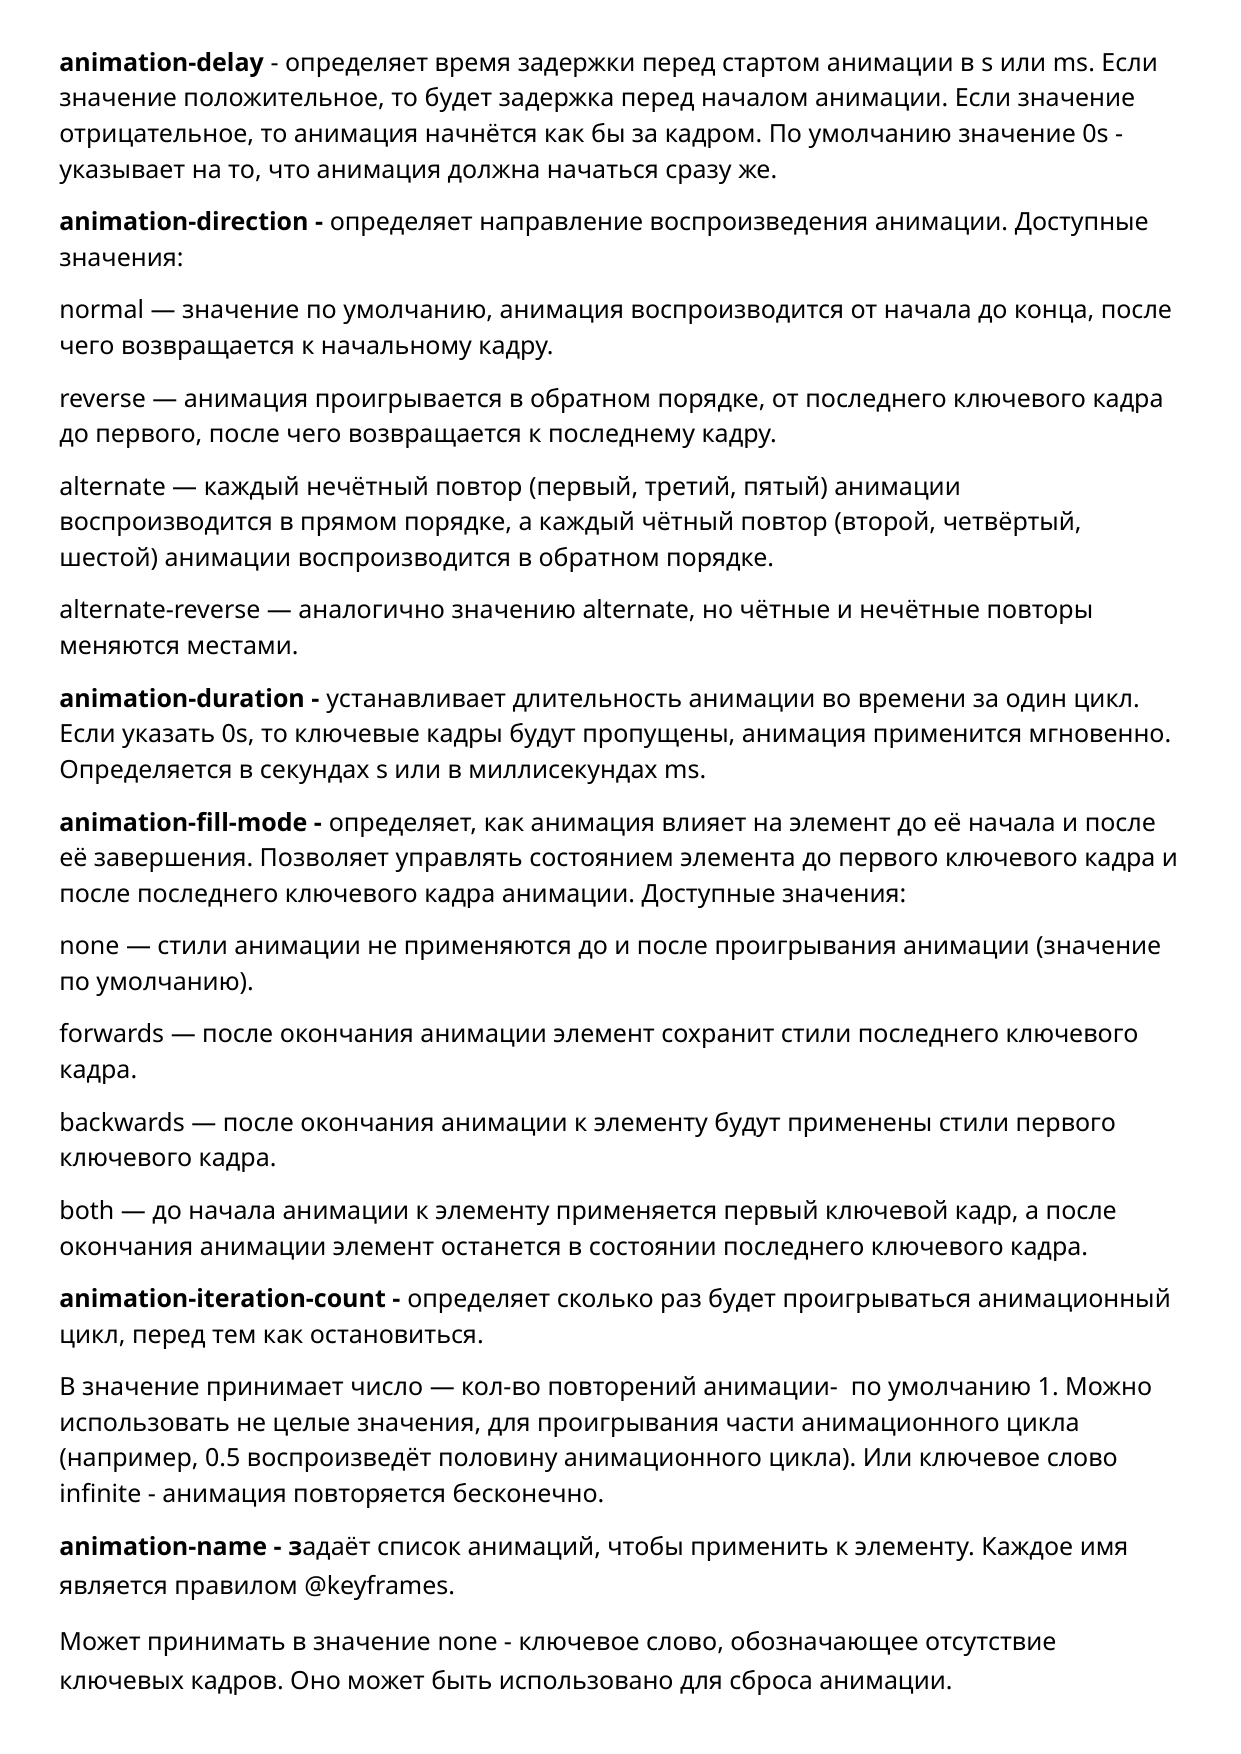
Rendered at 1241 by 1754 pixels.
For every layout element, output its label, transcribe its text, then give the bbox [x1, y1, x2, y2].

text both — до начала анимации к элементу применяется первый ключевой кадр, а после окончания анимации элемент останется в состоянии последнего ключевого кадра. [59, 1192, 1181, 1262]
text animation-name - задаёт список анимаций, чтобы применить к элементу. Каждое имя является правилом @keyframes. [59, 1528, 1181, 1601]
text forwards — после окончания анимации элемент сохранит стили последнего ключевого кадра. [59, 1016, 1181, 1086]
text alternate-reverse — аналогично значению alternate, но чётные и нечётные повторы меняются местами. [59, 592, 1181, 662]
text none — стили анимации не применяются до и после проигрывания анимации (значение по умолчанию). [59, 928, 1181, 998]
text backwards — после окончания анимации к элементу будут применены стили первого ключевого кадра. [59, 1104, 1181, 1174]
text Может принимать в значение none - ключевое слово, обозначающее отсутствие ключевых кадров. Оно может быть использовано для сброса анимации. [59, 1623, 1181, 1696]
text animation-direction - определяет направление воспроизведения анимации. Доступные значения: [59, 204, 1181, 274]
text В значение принимает число — кол-во повторений анимации- по умолчанию 1. Можно использовать не целые значения, для проигрывания части анимационного цикла (например, 0.5 воспроизведёт половину анимационного цикла). Или ключевое слово infinite - анимация повторяется бесконечно. [59, 1369, 1181, 1510]
text animation-iteration-count - определяет сколько раз будет проигрываться анимационный цикл, перед тем как остановиться. [59, 1281, 1181, 1350]
text normal — значение по умолчанию, анимация воспроизводится от начала до конца, после чего возвращается к начальному кадру. [59, 292, 1181, 362]
text animation-duration - устанавливает длительность анимации во времени за один цикл. Если указать 0s, то ключевые кадры будут пропущены, анимация применится мгновенно. Определяется в секундах s или в миллисекундах ms. [59, 680, 1181, 786]
text reverse — анимация проигрывается в обратном порядке, от последнего ключевого кадра до первого, после чего возвращается к последнему кадру. [59, 380, 1181, 450]
text alternate — каждый нечётный повтор (первый, третий, пятый) анимации воспроизводится в прямом порядке, а каждый чётный повтор (второй, четвёртый, шестой) анимации воспроизводится в обратном порядке. [59, 468, 1181, 574]
text animation-fill-mode - определяет, как анимация влияет на элемент до её начала и после её завершения. Позволяет управлять состоянием элемента до первого ключевого кадра и после последнего ключевого кадра анимации. Доступные значения: [59, 804, 1181, 910]
text animation-delay - определяет время задержки перед стартом анимации в s или ms. Если значение положительное, то будет задержка перед началом анимации. Если значение отрицательное, то анимация начнётся как бы за кадром. По умолчанию значение 0s -указывает на то, что анимация должна начаться сразу же. [59, 44, 1181, 186]
